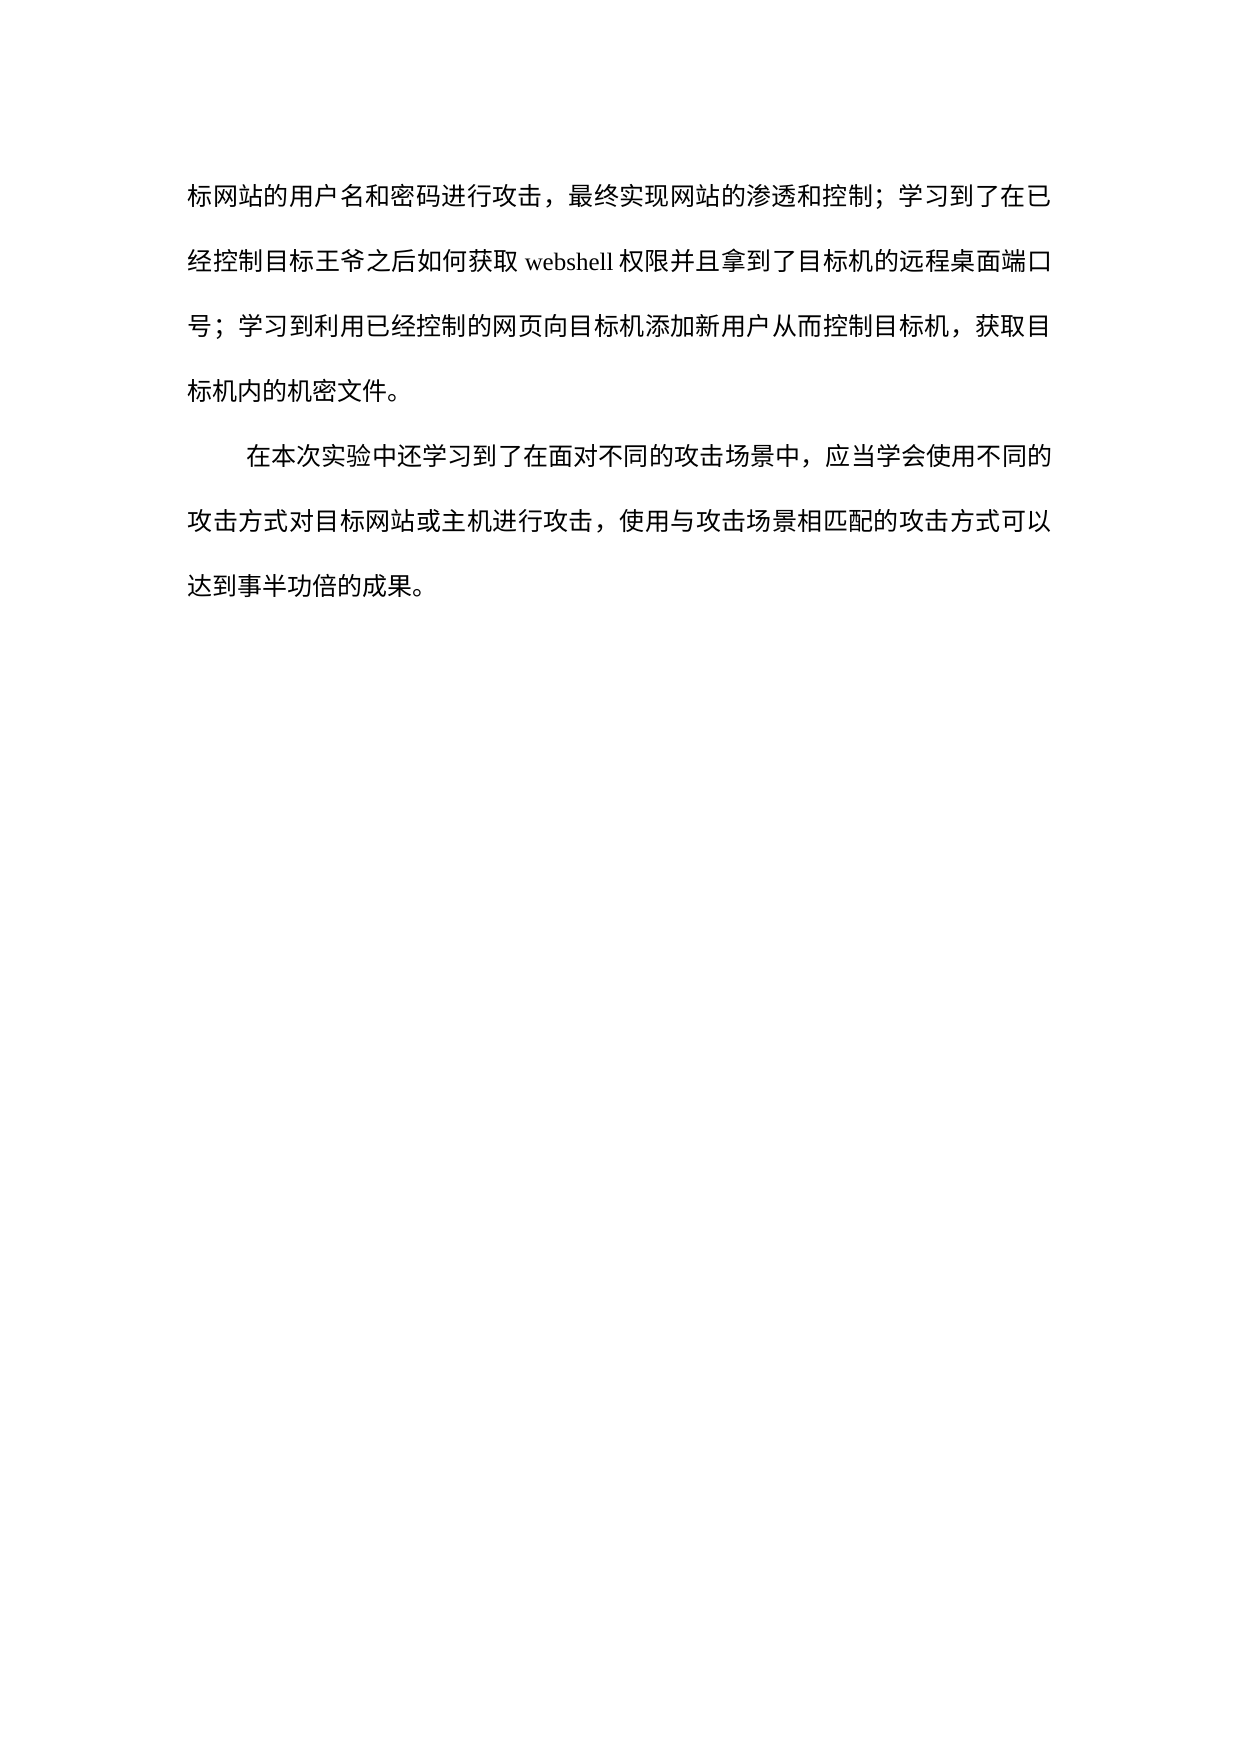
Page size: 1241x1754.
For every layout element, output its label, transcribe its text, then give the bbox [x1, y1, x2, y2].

text 在本次实验中还学习到了在面对不同的攻击场景中，应当学会使用不同的攻击方式对目标网站或主机进行攻击，使用与攻击场景相匹配的攻击方式可以达到事半功倍的成果。 [187, 422, 1053, 617]
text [187, 162, 1053, 422]
